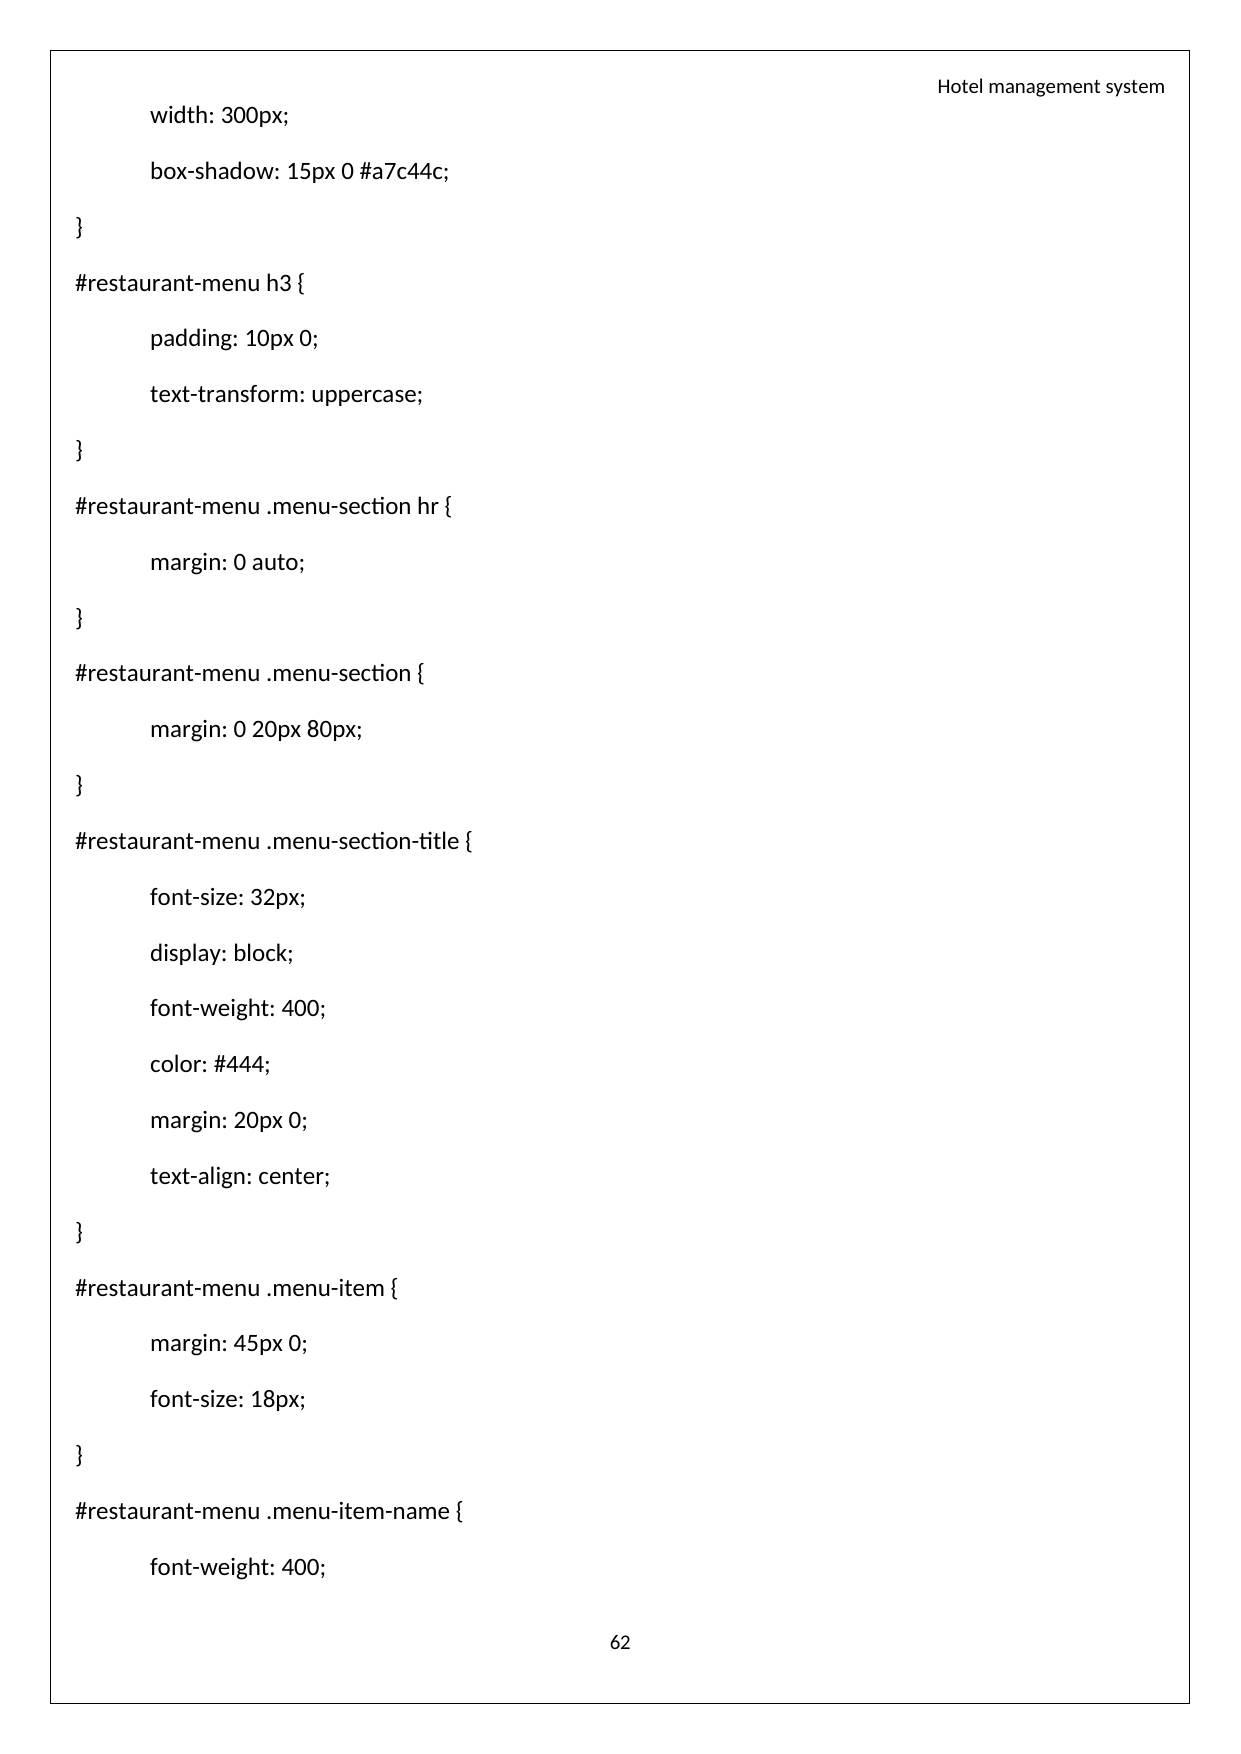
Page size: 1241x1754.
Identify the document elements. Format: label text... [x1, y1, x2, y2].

text color: #444; [75, 1048, 1165, 1079]
text #restaurant-menu .menu-section { [75, 657, 1165, 688]
text } [75, 602, 1165, 632]
text margin: 0 auto; [75, 546, 1165, 576]
text text-align: center; [75, 1160, 1165, 1191]
text text-transform: uppercase; [75, 378, 1165, 409]
text #restaurant-menu .menu-item { [75, 1272, 1165, 1302]
text box-shadow: 15px 0 #a7c44c; [75, 155, 1165, 186]
text } [75, 1439, 1165, 1470]
text font-size: 18px; [75, 1383, 1165, 1414]
text font-weight: 400; [75, 1551, 1165, 1581]
text #restaurant-menu .menu-section-title { [75, 825, 1165, 856]
text margin: 20px 0; [75, 1104, 1165, 1135]
text margin: 0 20px 80px; [75, 713, 1165, 744]
text } [75, 769, 1165, 800]
text } [75, 434, 1165, 465]
text padding: 10px 0; [75, 322, 1165, 353]
text font-weight: 400; [75, 992, 1165, 1023]
text display: block; [75, 937, 1165, 967]
text #restaurant-menu .menu-section hr { [75, 490, 1165, 521]
text } [75, 211, 1165, 241]
text font-size: 32px; [75, 881, 1165, 911]
text #restaurant-menu .menu-item-name { [75, 1495, 1165, 1526]
text margin: 45px 0; [75, 1327, 1165, 1358]
text } [75, 1216, 1165, 1246]
text #restaurant-menu h3 { [75, 267, 1165, 297]
text width: 300px; [75, 99, 1165, 130]
